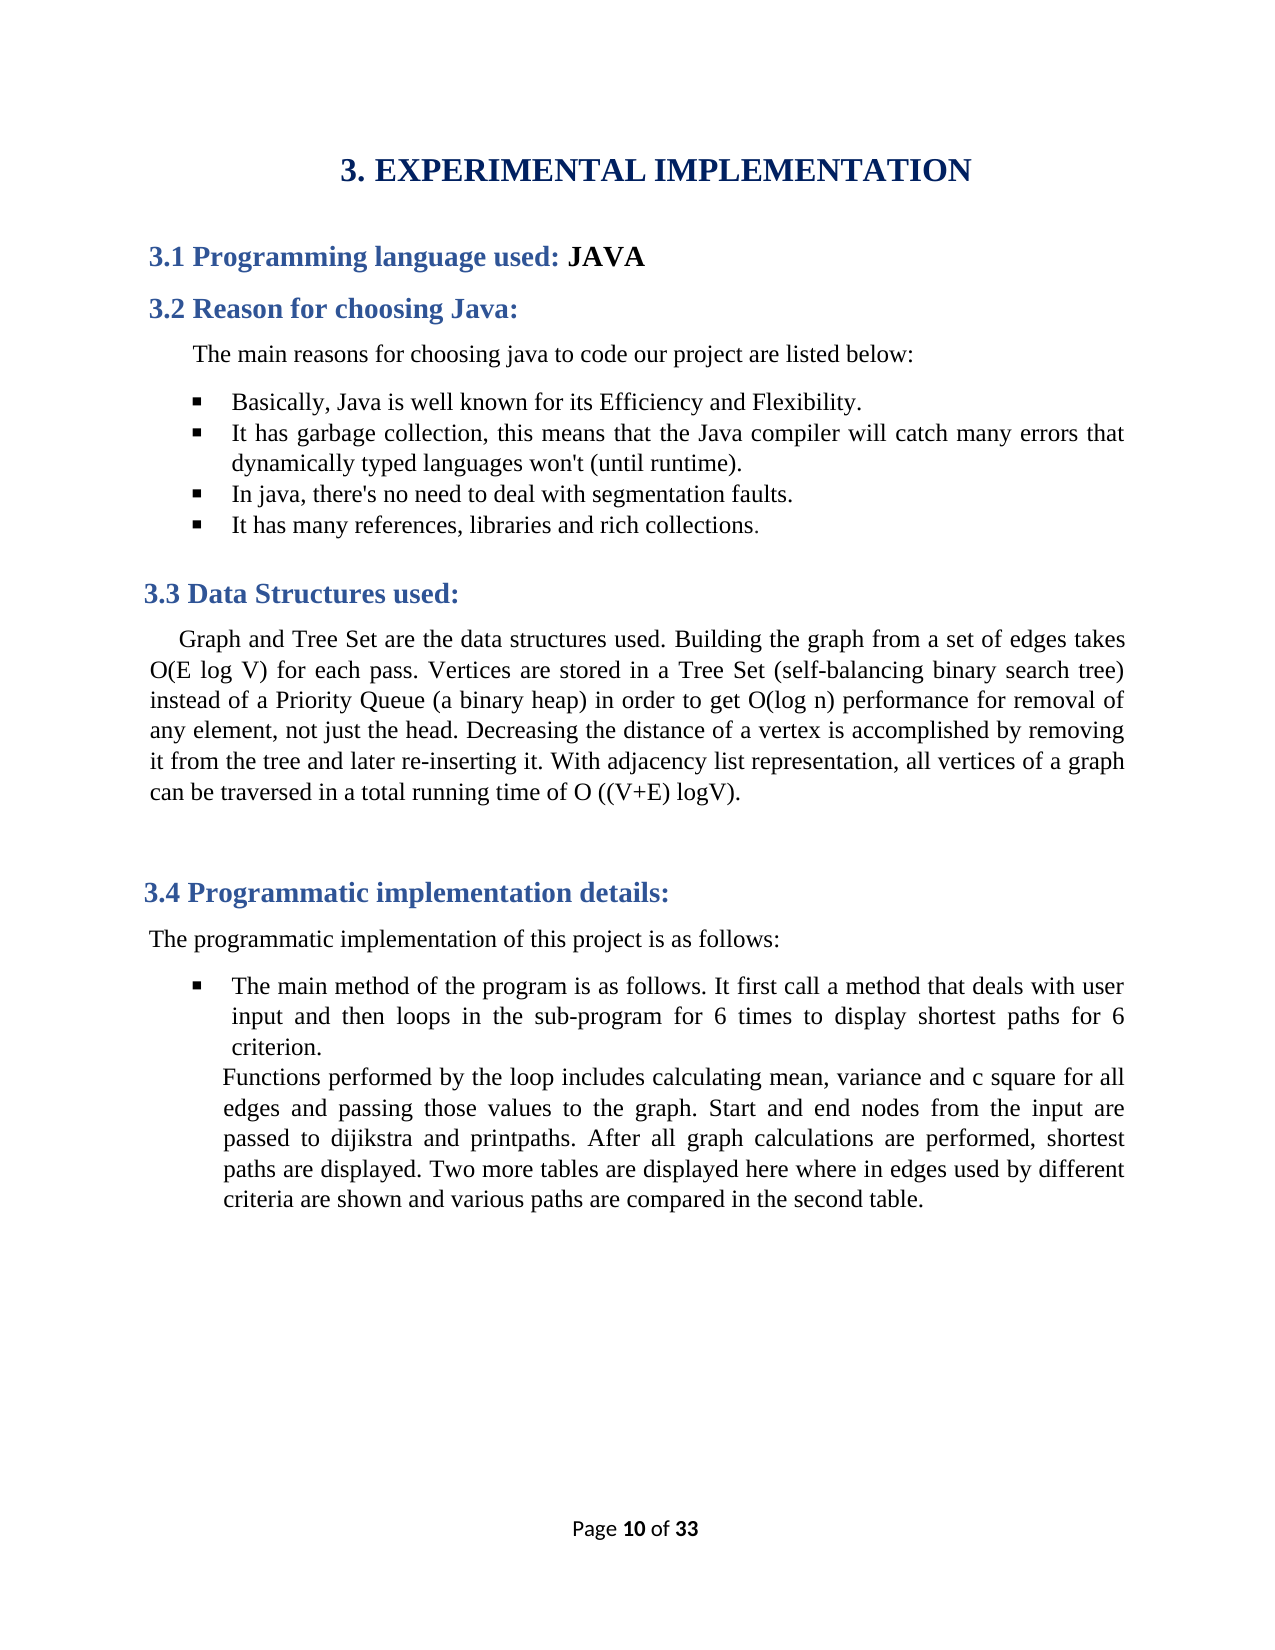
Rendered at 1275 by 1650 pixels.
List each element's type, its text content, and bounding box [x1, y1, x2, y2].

text 3.1 Programming language used: JAVA [148, 239, 1275, 272]
text Graph and Tree Set are the data structures used. Building the graph from a set of edges takes O(E log V) for each pass. Vertices are stored in a Tree Set (self-balancing binary search tree) instead of a Priority Queue (a binary heap) in order to get O(log n) performance for removal of any element, not just the head. Decreasing the distance of a vertex is accomplished by removing it from the tree and later re-inserting it. With adjacency list representation, all vertices of a graph can be traversed in a total running time of O ((V+E) logV). [148, 624, 1126, 805]
list It has many references, libraries and rich collections. [187, 510, 1126, 539]
list The main method of the program is as follows. It first call a method that deals with user input and then loops in the sub-program for 6 times to display shortest paths for 6 criterion. [187, 971, 1126, 1061]
text 3.2 Reason for choosing Java: [148, 291, 1275, 324]
list Data Structures used: [143, 576, 1275, 609]
list It has garbage collection, this means that the Java compiler will catch many errors that dynamically typed languages won't (until runtime). [187, 418, 1126, 477]
list Basically, Java is well known for its Efficiency and Flexibility. [187, 387, 1126, 416]
list Programmatic implementation details: [143, 875, 1275, 909]
subtitle 3. EXPERIMENTAL IMPLEMENTATION [150, 150, 1162, 188]
text Functions performed by the loop includes calculating mean, variance and c square for all edges and passing those values to the graph. Start and end nodes from the input are passed to dijikstra and printpaths. After all graph calculations are performed, shortest paths are displayed. Two more tables are displayed here where in edges used by different criteria are shown and various paths are compared in the second table. [222, 1062, 1126, 1213]
text The main reasons for choosing java to code our project are listed below: [148, 339, 1126, 368]
list In java, there's no need to deal with segmentation faults. [187, 479, 1126, 508]
text The programmatic implementation of this project is as follows: [148, 924, 1126, 952]
